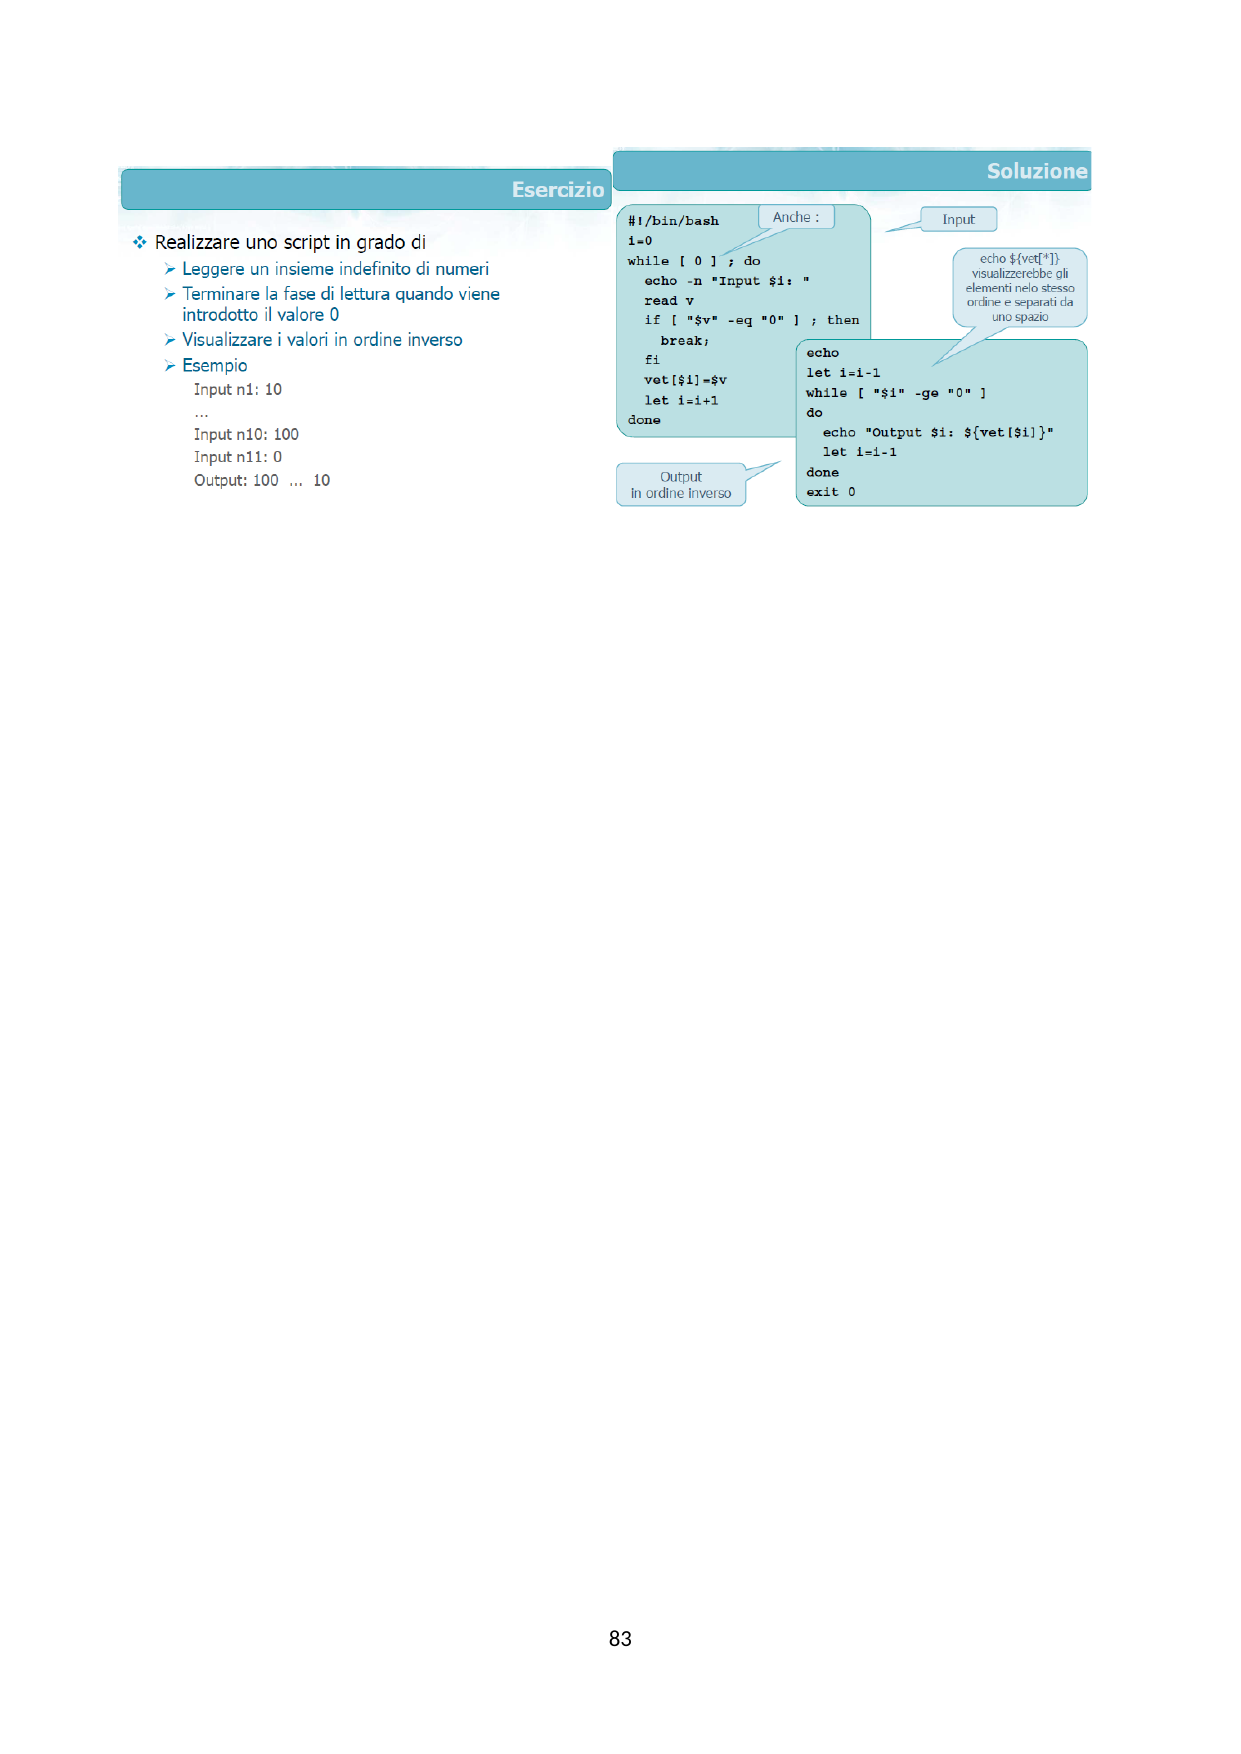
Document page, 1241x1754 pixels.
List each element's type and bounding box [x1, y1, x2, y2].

picture [118, 147, 1092, 522]
